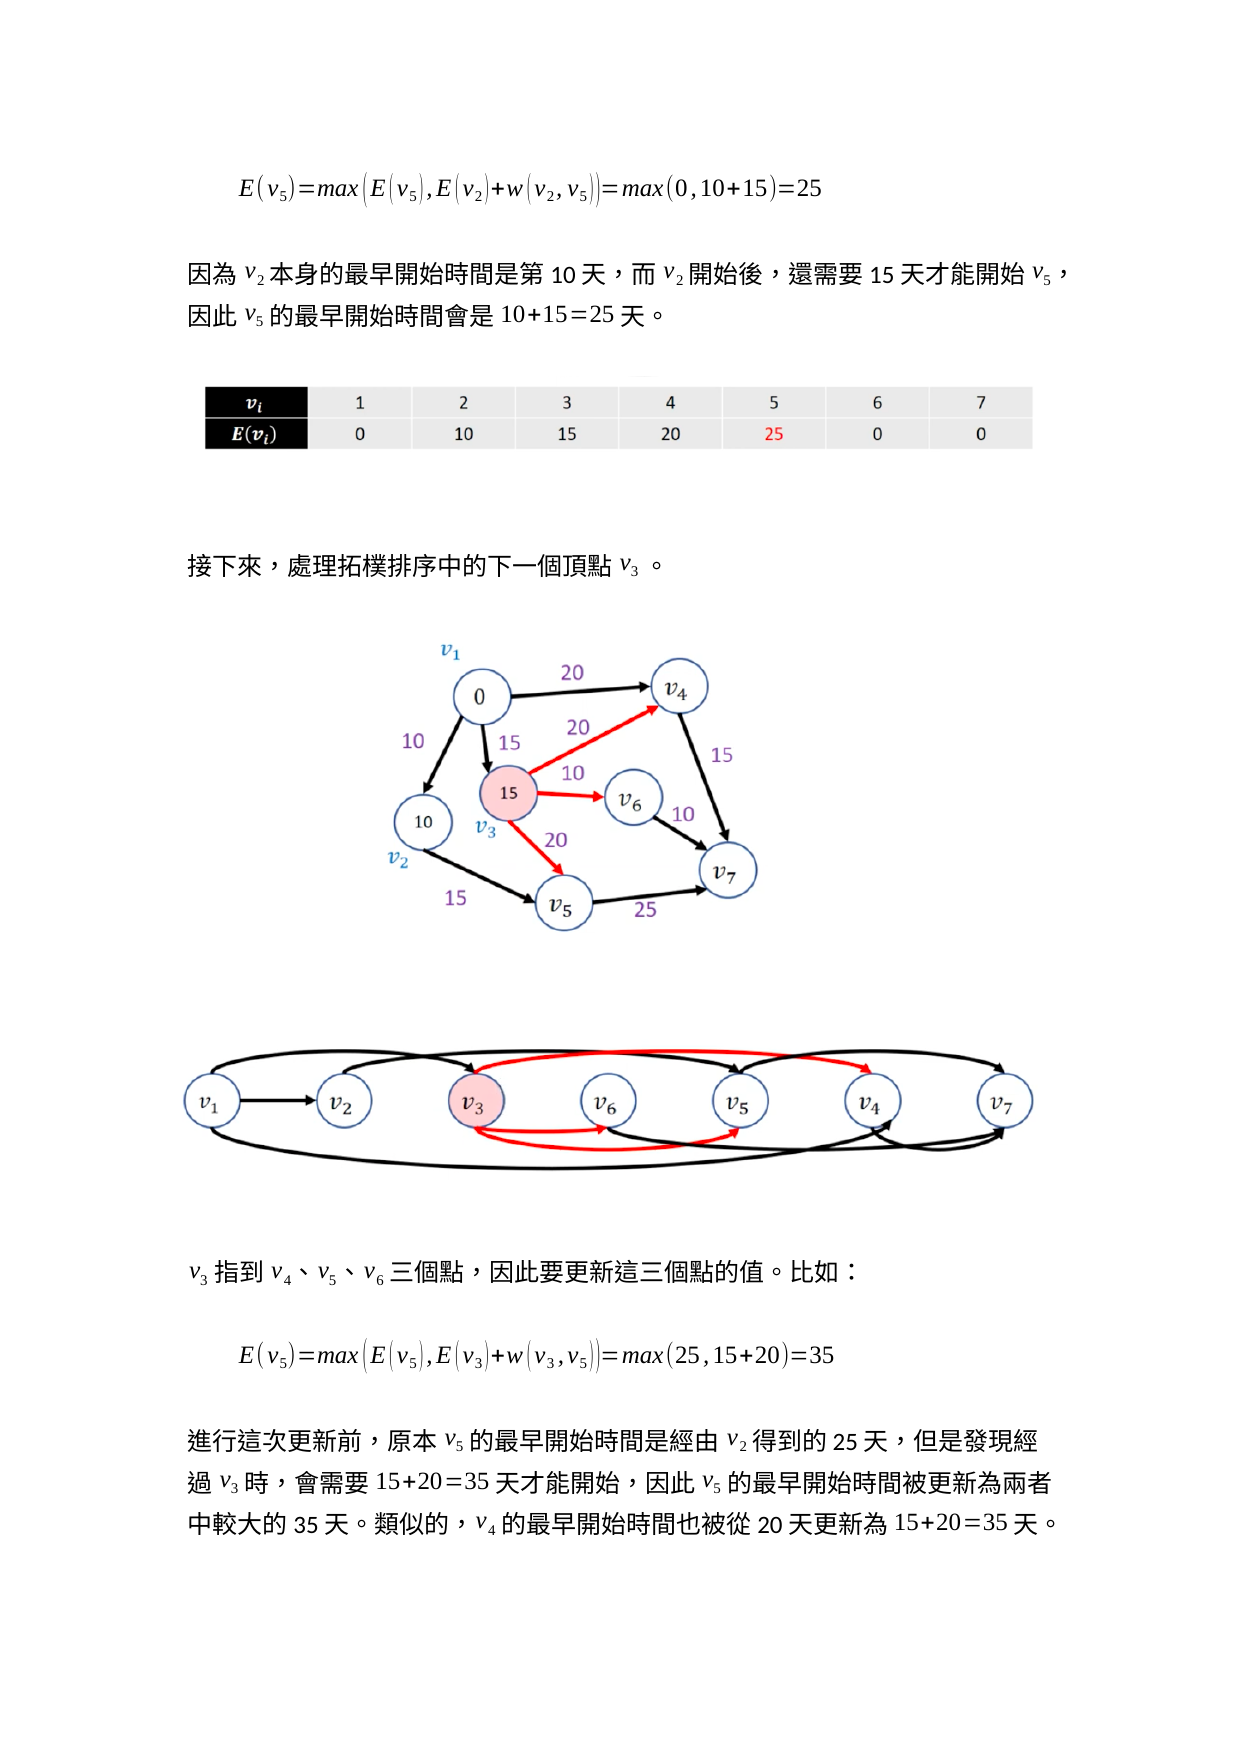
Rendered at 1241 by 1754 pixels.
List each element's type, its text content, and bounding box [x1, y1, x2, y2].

text 指到 、、 三個點，因此要更新這三個點的值。比如： [187, 1252, 1053, 1294]
text 進行這次更新前，原本 的最早開始時間是經由 得到的 25 天，但是發現經過 時，會需要 天才能開始，因此 的最早開始時間被更新為兩者中較大的 35 天。類似的， 的最早開始時間也被從 20 天更新為 天。 [187, 1419, 1053, 1544]
picture [187, 376, 1053, 459]
picture [182, 1035, 1048, 1180]
text 因為 本身的最早開始時間是第 10 天，而 開始後，還需要 15 天才能開始 ，因此 的最早開始時間會是 天。 [187, 252, 1053, 335]
picture [375, 615, 785, 936]
text 接下來，處理拓樸排序中的下一個頂點 。 [187, 544, 1053, 585]
